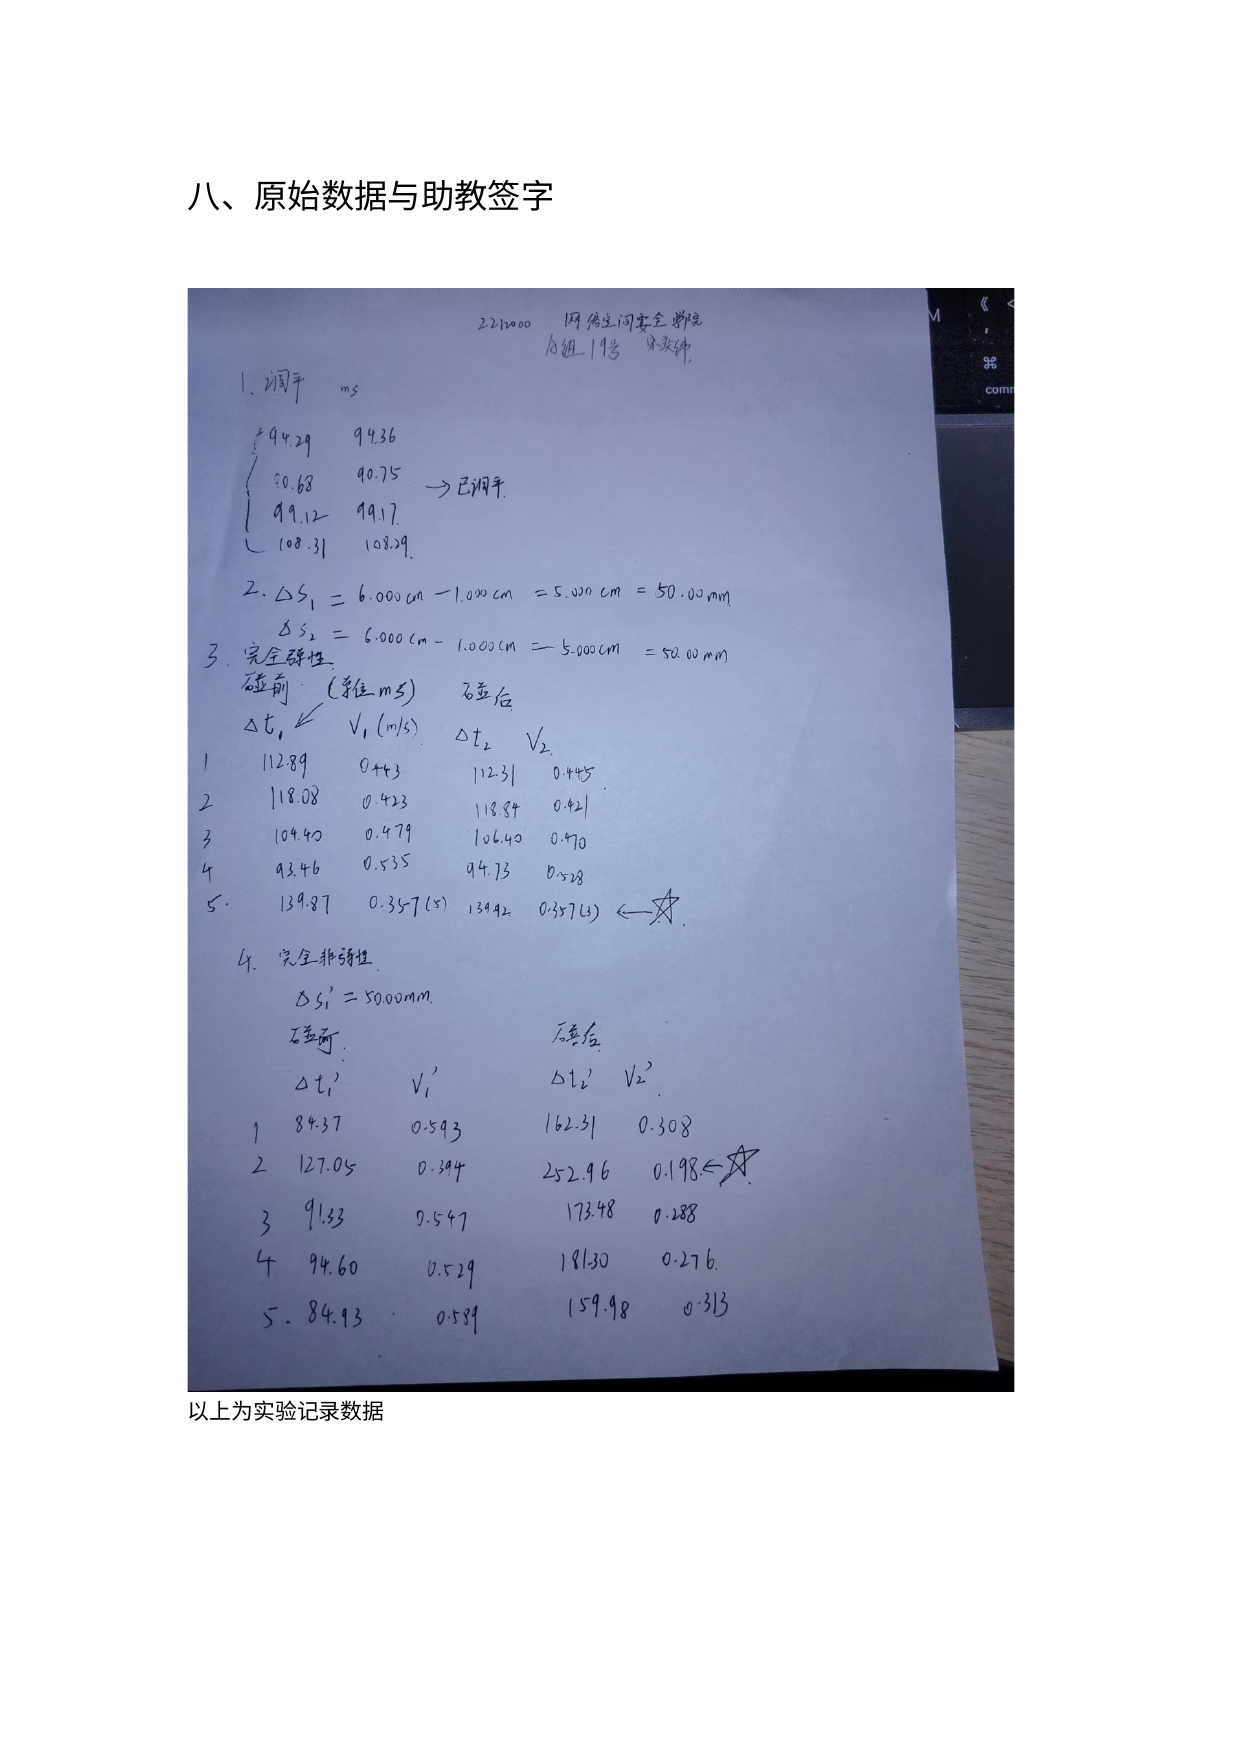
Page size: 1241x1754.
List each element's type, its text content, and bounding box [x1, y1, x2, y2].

subtitle 八、原始数据与助教签字 [187, 162, 1053, 227]
picture [187, 288, 1015, 1392]
list 以上为实验记录数据 [187, 1394, 1053, 1426]
